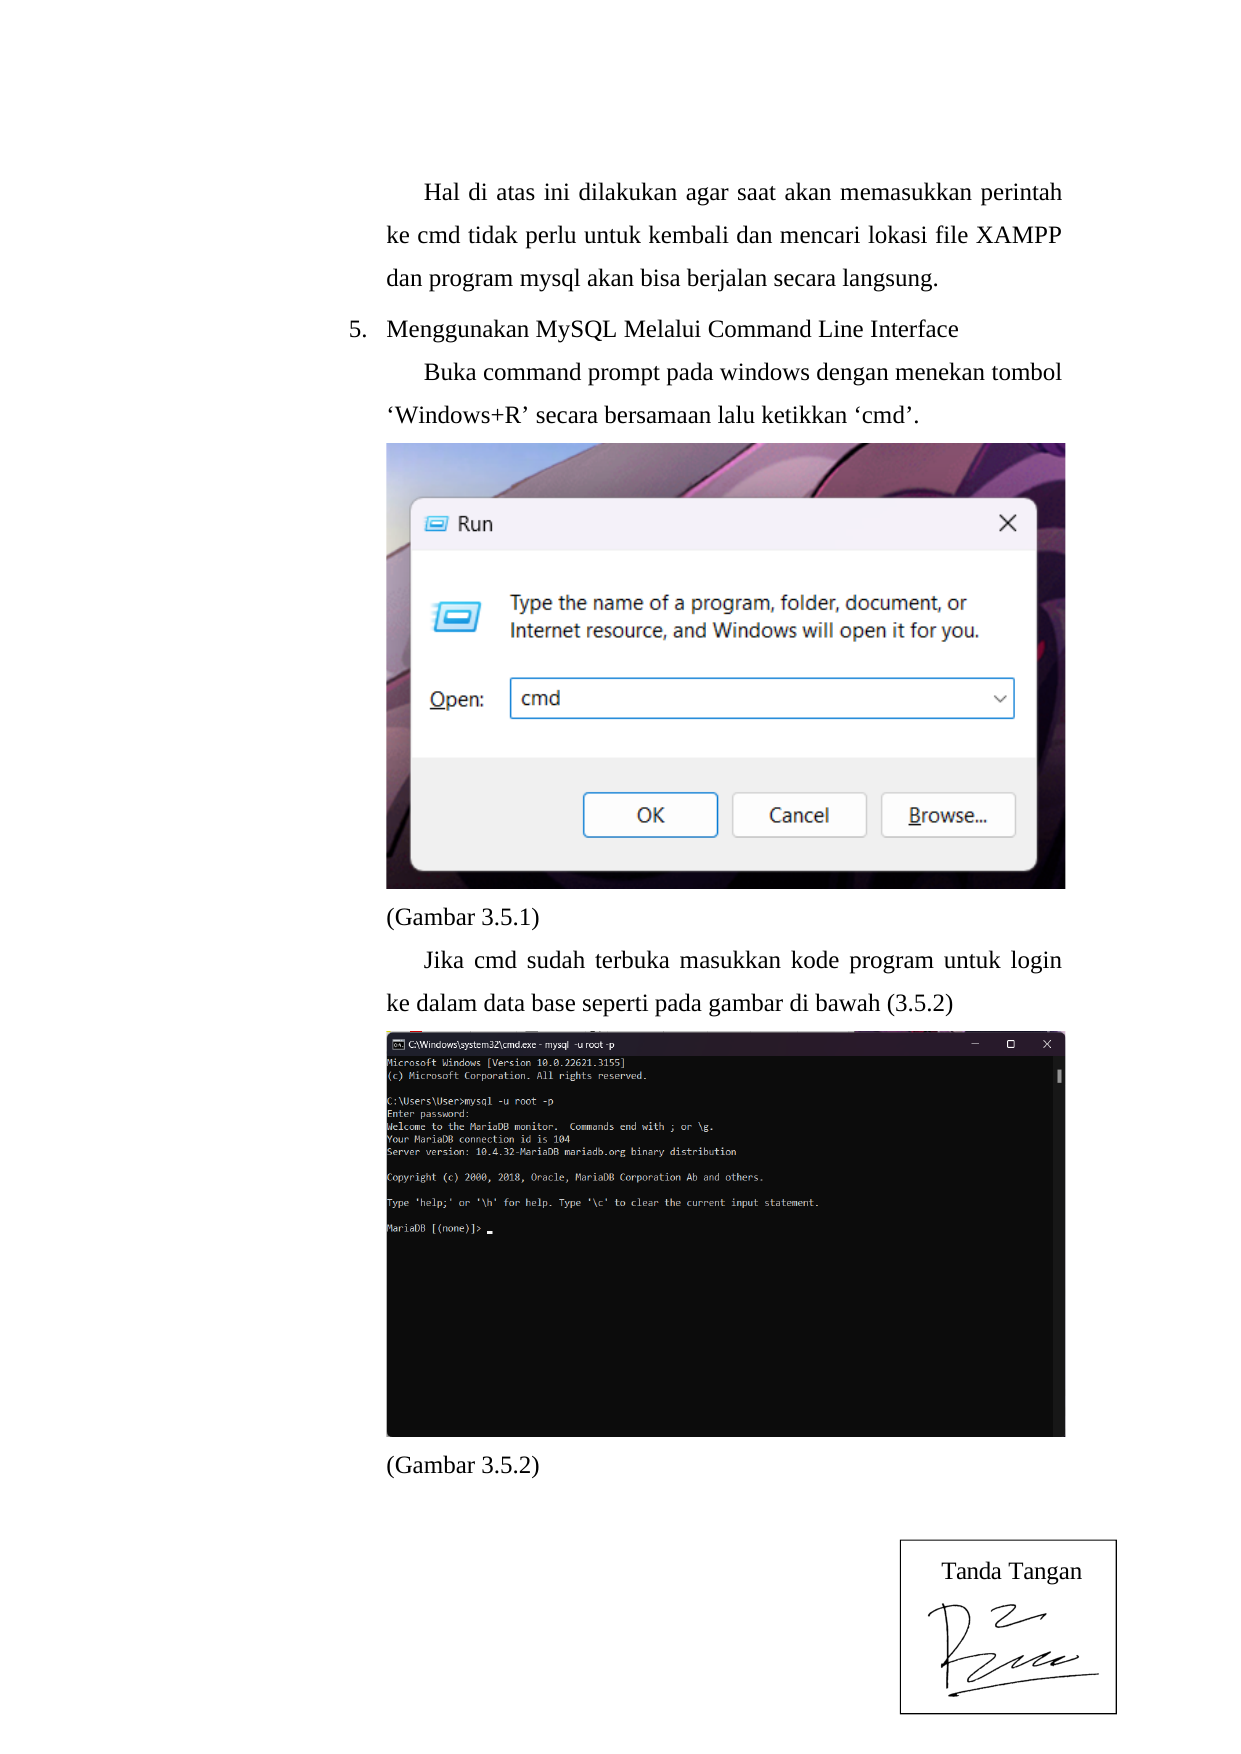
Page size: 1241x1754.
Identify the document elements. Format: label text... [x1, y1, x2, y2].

picture [386, 1031, 1066, 1437]
picture [386, 443, 1066, 889]
list Jika cmd sudah terbuka masukkan kode program untuk login ke dalam data base seperti pada gambar di bawah (3.5.2) [386, 945, 1063, 1017]
list Hal di atas ini dilakukan agar saat akan memasukkan perintah ke cmd tidak perlu untuk kembali dan mencari lokasi file XAMPP dan program mysql akan bisa berjalan secara langsung. [386, 177, 1063, 292]
list Buka command prompt pada windows dengan menekan tombol ‘Windows+R’ secara bersamaan lalu ketikkan ‘cmd’. [386, 357, 1063, 429]
list Menggunakan MySQL Melalui Command Line Interface [349, 314, 1063, 342]
list (Gambar 3.5.2) [386, 1450, 1063, 1479]
list (Gambar 3.5.1) [386, 902, 1063, 931]
